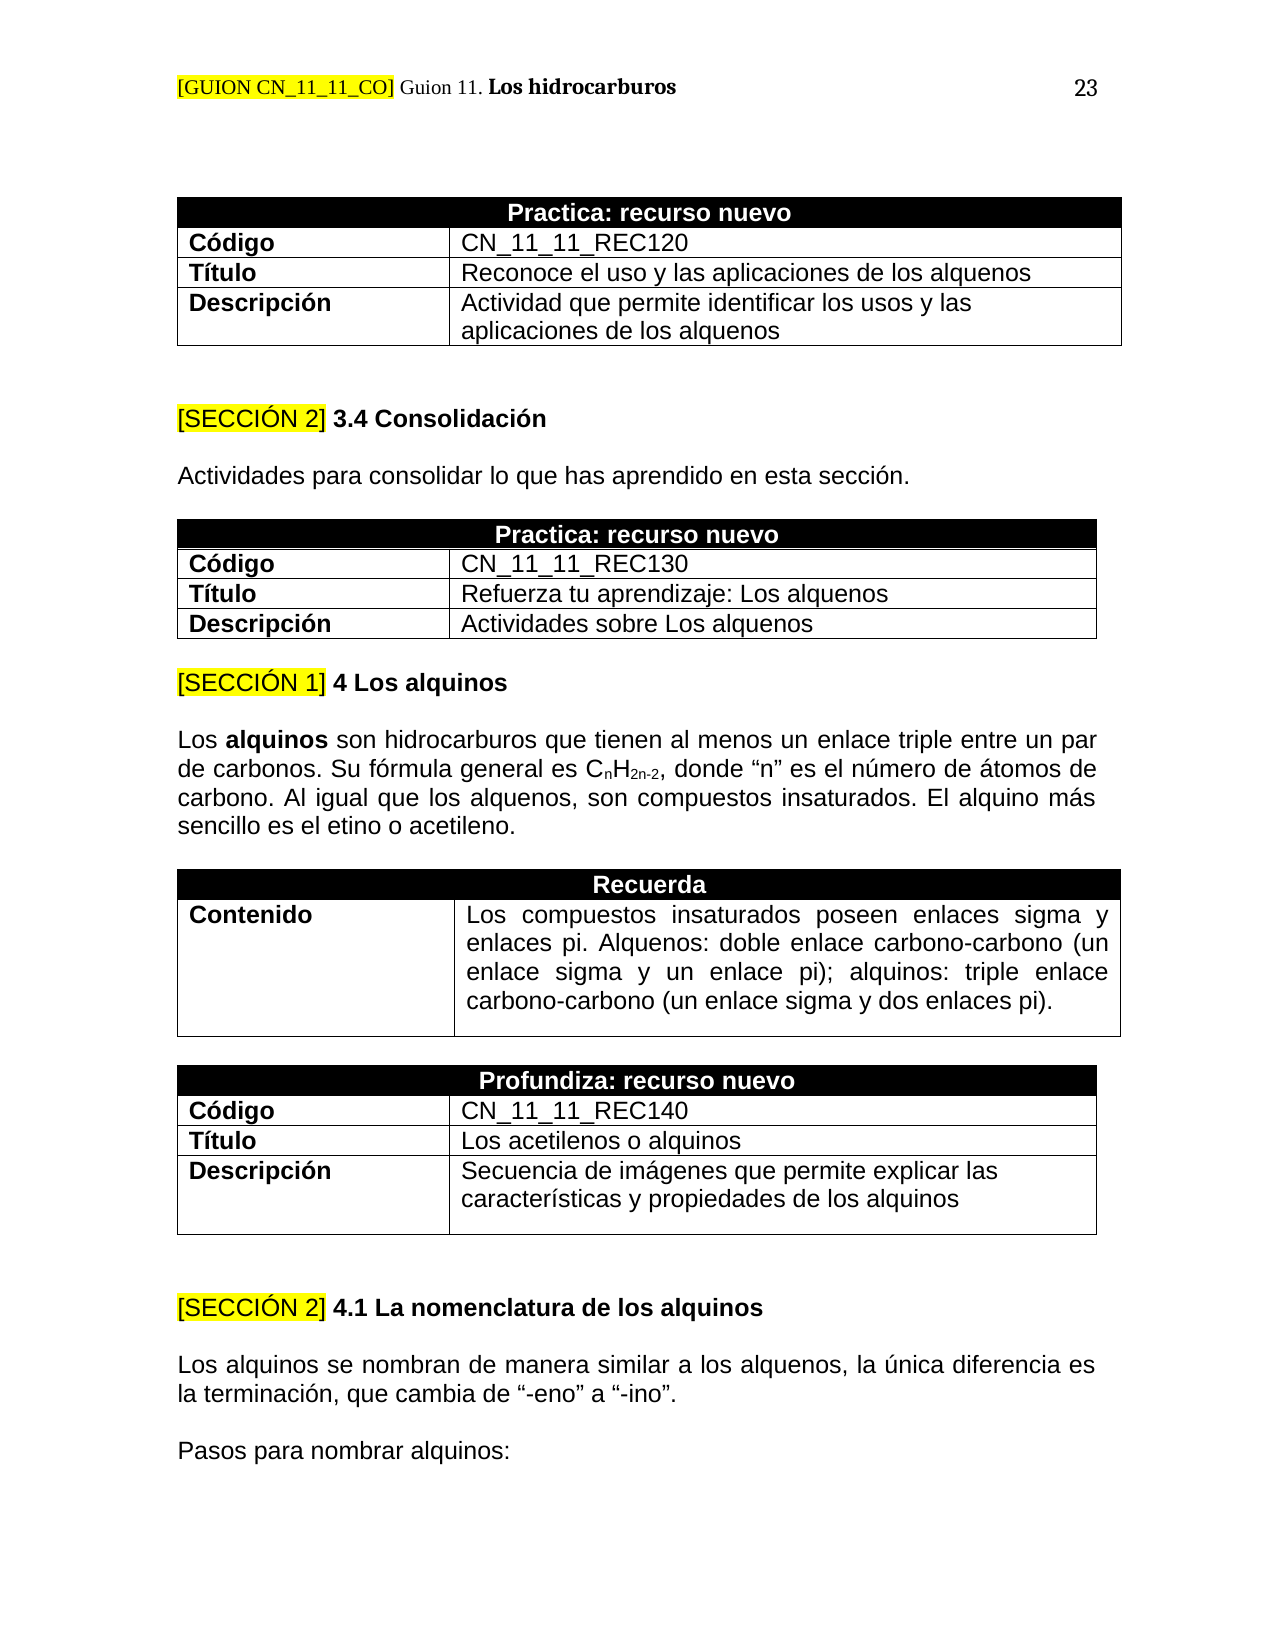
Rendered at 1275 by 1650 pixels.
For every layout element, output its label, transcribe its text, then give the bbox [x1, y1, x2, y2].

table_cell Los acetilenos o alquinos [450, 1126, 1096, 1155]
table_header Practica: recurso nuevo [178, 198, 1121, 227]
table_cell Código [178, 1096, 449, 1125]
table_cell Título [178, 258, 449, 287]
table_cell Los compuestos insaturados poseen enlaces sigma y enlaces pi. Alquenos: doble enlace carbono-carbono (un enlace sigma y un enlace pi); alquinos: triple enlace carbono-carbono (un enlace sigma y dos enlaces pi). [455, 900, 1120, 1036]
table_cell Título [178, 579, 449, 608]
text [SECCIÓN 2] 3.4 Consolidación [326, 404, 1098, 432]
table_header Profundiza: recurso nuevo [178, 1066, 1096, 1095]
table_cell Actividades sobre Los alquenos [450, 609, 1096, 638]
table_cell Descripción [178, 609, 449, 638]
text [SECCIÓN 2] 4.1 La nomenclatura de los alquinos [326, 1293, 1098, 1321]
table_cell Actividad que permite identificar los usos y las aplicaciones de los alquenos [450, 288, 1121, 345]
text Pasos para nombrar alquinos: [177, 1436, 1098, 1465]
table_cell CN_11_11_REC120 [450, 228, 1121, 257]
table_cell Descripción [178, 1156, 449, 1234]
table_cell Código [178, 228, 449, 257]
table_cell Secuencia de imágenes que permite explicar las características y propiedades de los alquinos [450, 1156, 1096, 1234]
table_cell Descripción [178, 288, 449, 345]
text [SECCIÓN 1] 4 Los alquinos [326, 668, 1098, 696]
table_header Practica: recurso nuevo [178, 520, 1096, 548]
table_cell CN_11_11_REC140 [450, 1096, 1096, 1125]
text Los alquinos se nombran de manera similar a los alquenos, la única diferencia es la terminación, que cambia de “-eno” a “-ino”. [177, 1350, 1098, 1408]
table_cell Refuerza tu aprendizaje: Los alquenos [450, 579, 1096, 608]
text Actividades para consolidar lo que has aprendido en esta sección. [177, 461, 1098, 490]
table_cell Título [178, 1126, 449, 1155]
table_cell Código [178, 550, 449, 578]
text Los alquinos son hidrocarburos que tienen al menos un enlace triple entre un par de carbonos. Su fórmula general es CnH2n-2, donde “n” es el número de átomos de carbono. Al igual que los alquenos, son compuestos insaturados. El alquino más sencillo es el etino o acetileno. [177, 725, 1098, 840]
table_cell Contenido [178, 900, 454, 1036]
table_header Recuerda [178, 870, 1120, 899]
table_cell Reconoce el uso y las aplicaciones de los alquenos [450, 258, 1121, 287]
table_cell CN_11_11_REC130 [450, 550, 1096, 578]
